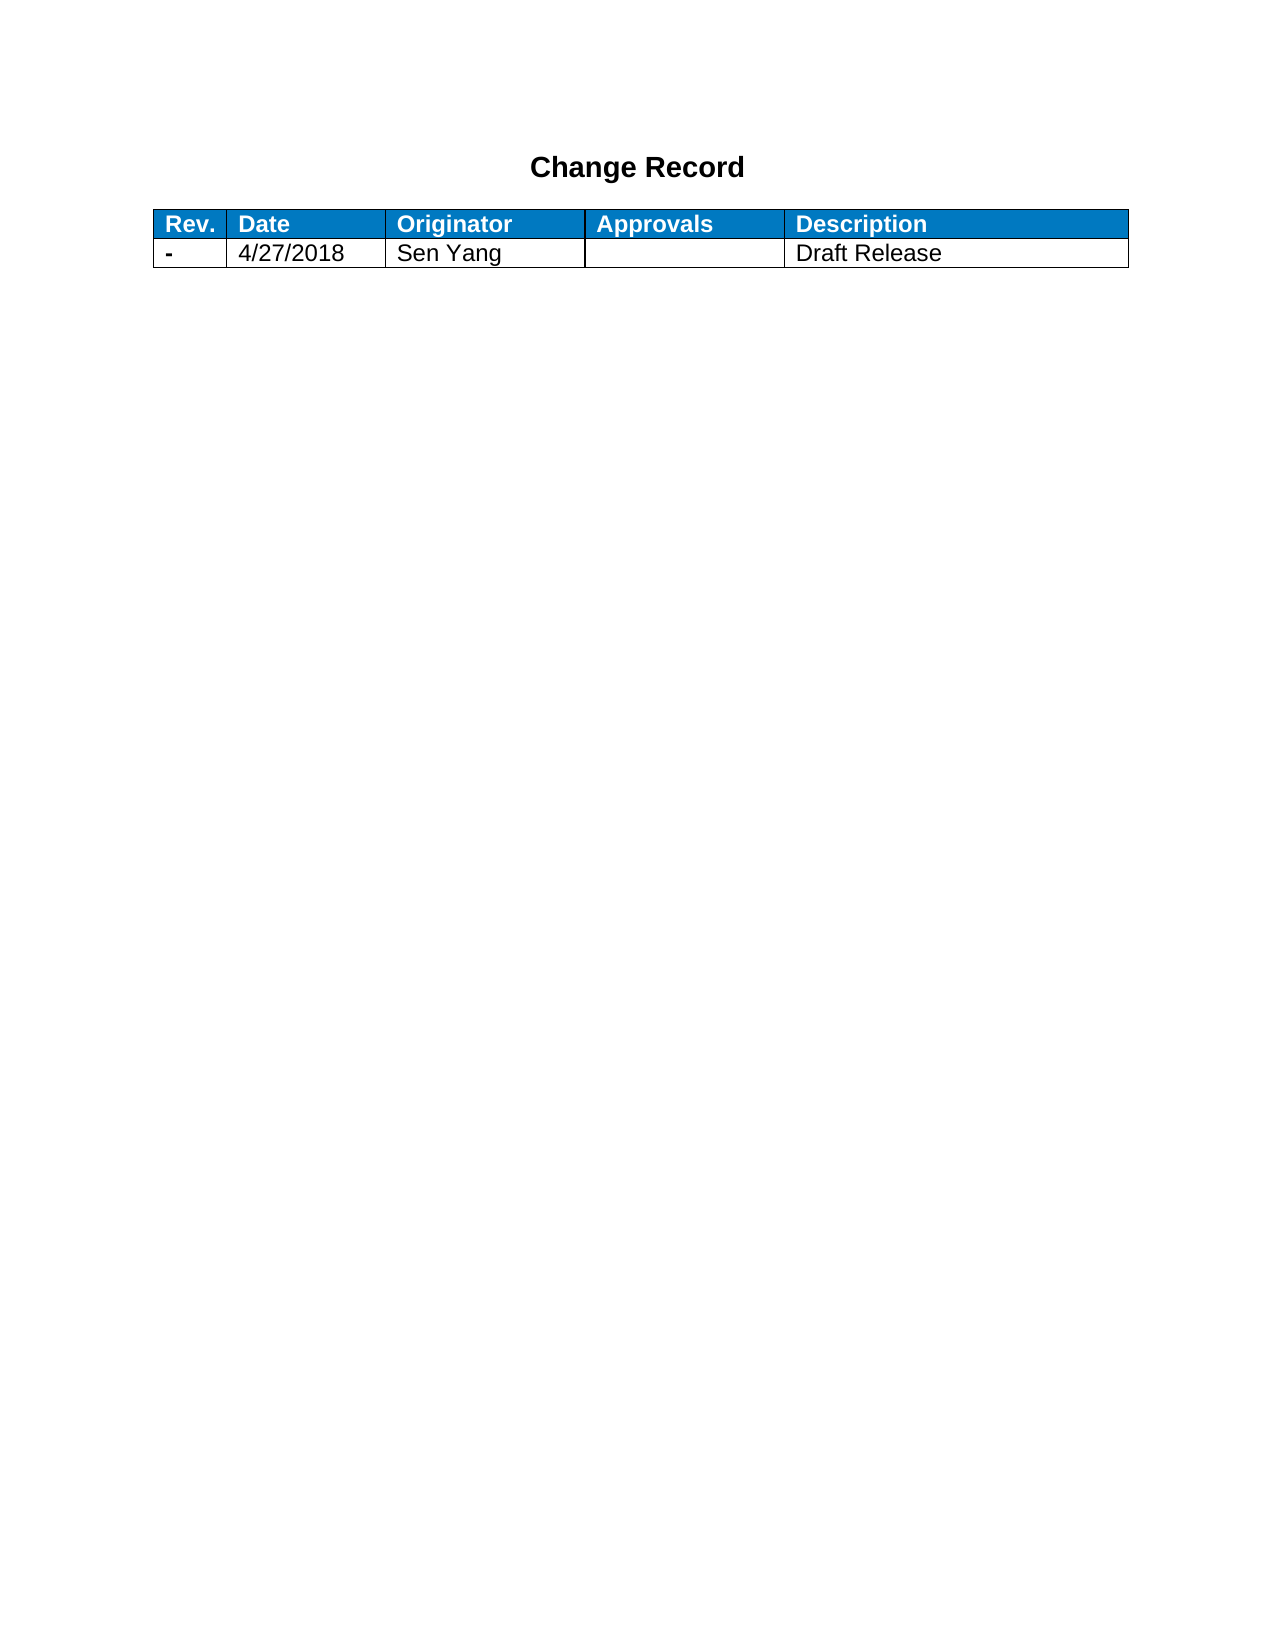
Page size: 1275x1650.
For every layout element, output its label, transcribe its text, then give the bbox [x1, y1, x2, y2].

table_cell - [154, 239, 226, 267]
table_cell Sen Yang [386, 239, 584, 267]
text Change Record [150, 150, 1125, 183]
table_header Approvals [586, 210, 784, 238]
table_header Date [227, 210, 385, 238]
table_header Rev. [154, 210, 226, 238]
table_cell [586, 239, 784, 267]
table_header Originator [386, 210, 584, 238]
table_header Description [785, 210, 1128, 238]
table_cell 4/27/2018 [227, 239, 385, 267]
table_cell Draft Release [785, 239, 1128, 267]
